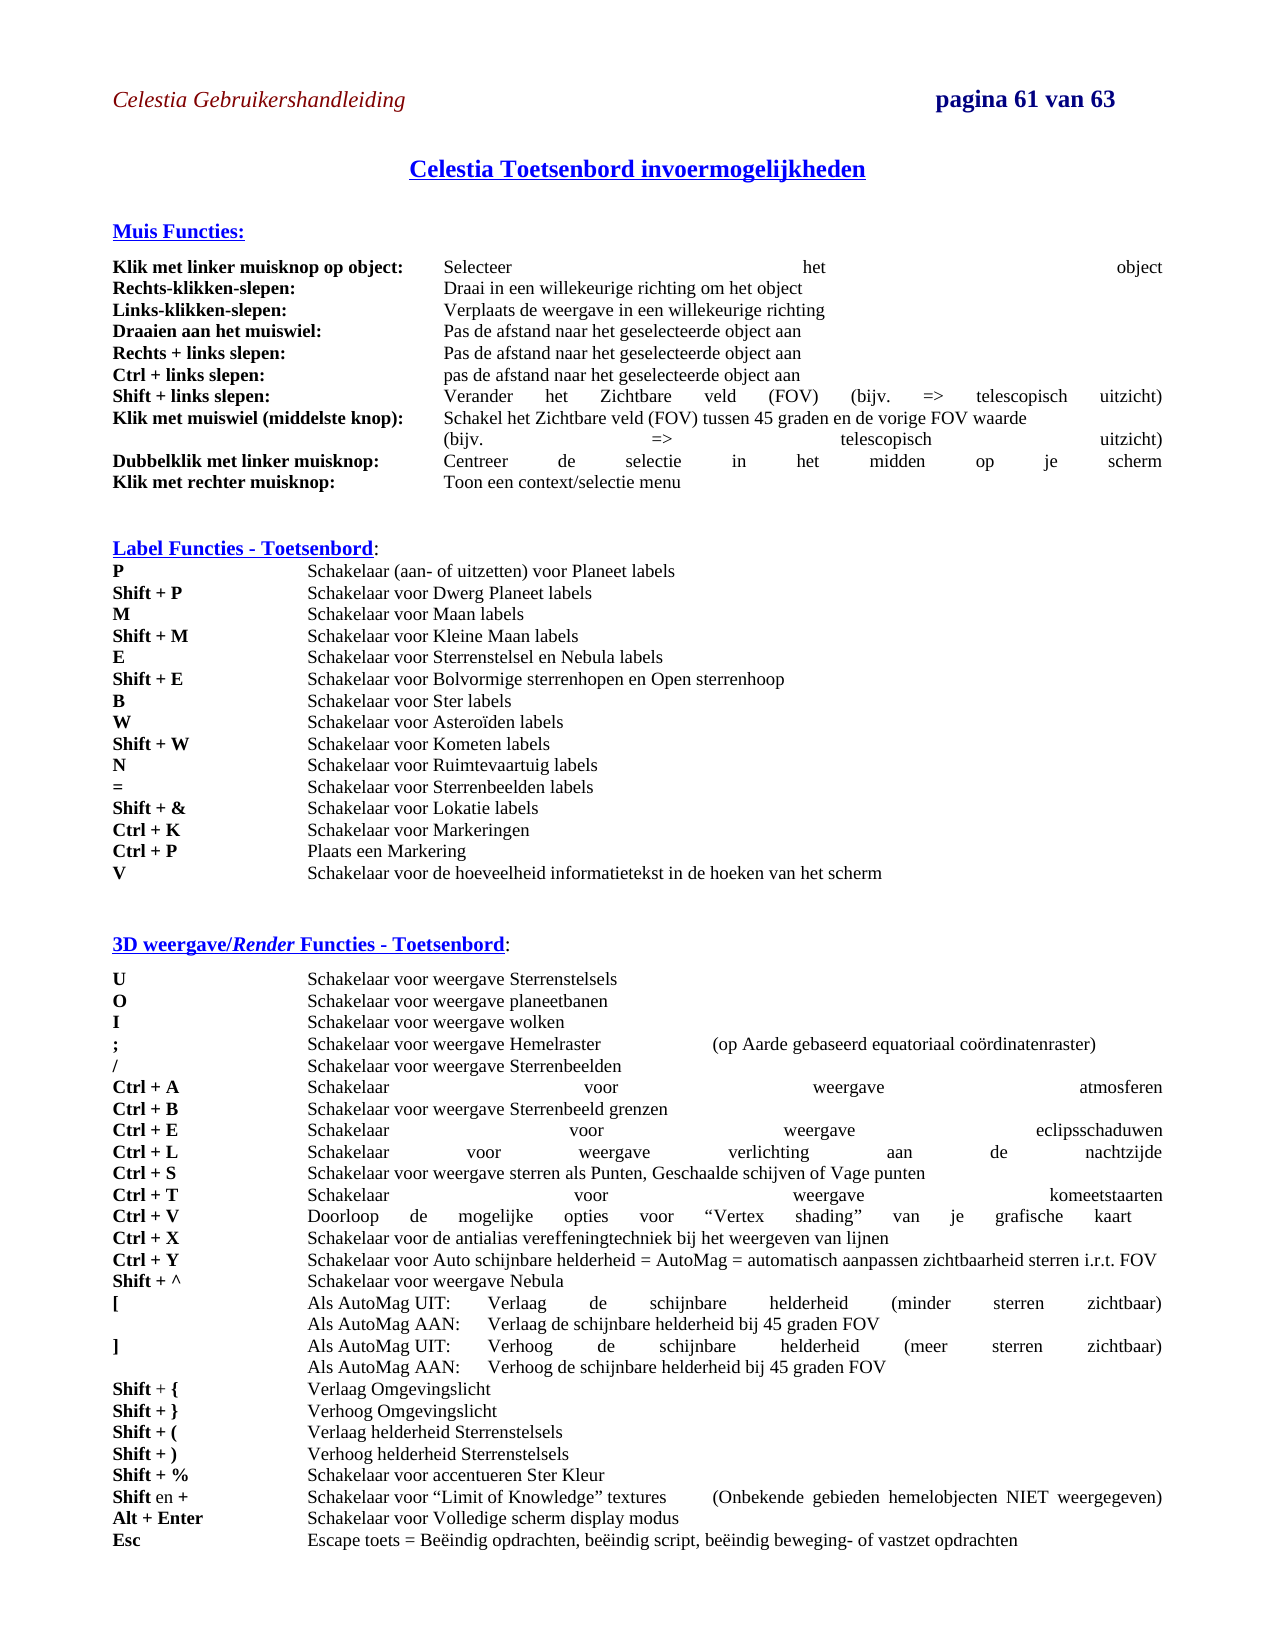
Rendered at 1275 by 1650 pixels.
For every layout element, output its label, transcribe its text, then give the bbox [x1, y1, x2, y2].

text M Schakelaar voor Maan labels [112, 603, 1163, 625]
text I Schakelaar voor weergave wolken [112, 1011, 1163, 1033]
text / Schakelaar voor weergave Sterrenbeelden [112, 1054, 1163, 1076]
text Shift + ( Verlaag helderheid Sterrenstelsels [112, 1421, 1163, 1443]
text Rechts + links slepen: Pas de afstand naar het geselecteerde object aan [112, 342, 1163, 363]
text Shift + ^ Schakelaar voor weergave Nebula [112, 1270, 1163, 1292]
text V Schakelaar voor de hoeveelheid informatietekst in de hoeken van het scherm [112, 862, 1163, 883]
text Shift + { Verlaag Omgevingslicht [112, 1378, 1163, 1399]
text Draaien aan het muiswiel: Pas de afstand naar het geselecteerde object aan [112, 320, 1163, 342]
text Shift + E Schakelaar voor Bolvormige sterrenhopen en Open sterrenhoop [112, 668, 1163, 689]
text Ctrl + Y Schakelaar voor Auto schijnbare helderheid = AutoMag = automatisch aanpassen zichtbaarheid sterren i.r.t. FOV [112, 1248, 1163, 1270]
text Shift + } Verhoog Omgevingslicht [112, 1399, 1163, 1421]
text W Schakelaar voor Asteroïden labels [112, 711, 1163, 733]
text Shift + ) Verhoog helderheid Sterrenstelsels [112, 1443, 1163, 1464]
text Links-klikken-slepen: Verplaats de weergave in een willekeurige richting [112, 299, 1163, 320]
text Shift + P Schakelaar voor Dwerg Planeet labels [112, 582, 1163, 603]
text Esc Escape toets = Beëindig opdrachten, beëindig script, beëindig beweging- of vastzet opdrachten [112, 1529, 1163, 1550]
text Ctrl + K Schakelaar voor Markeringen [112, 819, 1163, 840]
text Ctrl + links slepen: pas de afstand naar het geselecteerde object aan [112, 363, 1163, 385]
text Label Functies - Toetsenbord: [112, 536, 1163, 560]
text Celestia Toetsenbord invoermogelijkheden [112, 154, 1163, 183]
text O Schakelaar voor weergave planeetbanen [112, 990, 1163, 1011]
text Muis Functies: [112, 219, 1163, 243]
text Shift + W Schakelaar voor Kometen labels [112, 733, 1163, 754]
text B Schakelaar voor Ster labels [112, 689, 1163, 711]
text E Schakelaar voor Sterrenstelsel en Nebula labels [112, 646, 1163, 668]
text Shift + & Schakelaar voor Lokatie labels [112, 797, 1163, 819]
text = Schakelaar voor Sterrenbeelden labels [112, 776, 1163, 797]
text P Schakelaar (aan- of uitzetten) voor Planeet labels [112, 560, 1163, 582]
text Ctrl + P Plaats een Markering [112, 840, 1163, 862]
text Klik met linker muisknop op object: Selecteer het object Rechts-klikken-slepen: Draai in een willekeurige richting om het object [112, 256, 1163, 299]
text Shift + M Schakelaar voor Kleine Maan labels [112, 625, 1163, 646]
text (bijv. => telescopisch uitzicht) Dubbelklik met linker muisknop: Centreer de selectie in het midden op je scherm Klik met rechter muisknop: Toon een context/selectie menu [112, 428, 1163, 493]
text Shift + % Schakelaar voor accentueren Ster Kleur [112, 1464, 1163, 1486]
text ] Als AutoMag UIT: Verhoog de schijnbare helderheid (meer sterren zichtbaar) Als AutoMag AAN: Verhoog de schijnbare helderheid bij 45 graden FOV [112, 1335, 1163, 1378]
text Ctrl + A Schakelaar voor weergave atmosferen Ctrl + B Schakelaar voor weergave Sterrenbeeld grenzen [112, 1076, 1163, 1119]
text [ Als AutoMag UIT: Verlaag de schijnbare helderheid (minder sterren zichtbaar) Als AutoMag AAN: Verlaag de schijnbare helderheid bij 45 graden FOV [112, 1292, 1163, 1335]
text ; Schakelaar voor weergave Hemelraster (op Aarde gebaseerd equatoriaal coördinatenraster) [112, 1033, 1163, 1054]
text 3D weergave/Render Functies - Toetsenbord: [112, 932, 1163, 956]
text Shift + links slepen: Verander het Zichtbare veld (FOV) (bijv. => telescopisch uitzicht) Klik met muiswiel (middelste knop): Schakel het Zichtbare veld (FOV) tussen 45 graden en de vorige FOV waarde [112, 385, 1163, 428]
text N Schakelaar voor Ruimtevaartuig labels [112, 754, 1163, 776]
text Shift en + Schakelaar voor “Limit of Knowledge” textures (Onbekende gebieden hemelobjecten NIET weergegeven) Alt + Enter Schakelaar voor Volledige scherm display modus [112, 1486, 1163, 1529]
text Ctrl + T Schakelaar voor weergave komeetstaarten Ctrl + V Doorloop de mogelijke opties voor “Vertex shading” van je grafische kaart Ctrl + X Schakelaar voor de antialias vereffeningtechniek bij het weergeven van lijnen [112, 1184, 1163, 1248]
text Ctrl + E Schakelaar voor weergave eclipsschaduwen Ctrl + L Schakelaar voor weergave verlichting aan de nachtzijde Ctrl + S Schakelaar voor weergave sterren als Punten, Geschaalde schijven of Vage punten [112, 1119, 1163, 1184]
text U Schakelaar voor weergave Sterrenstelsels [112, 968, 1163, 990]
